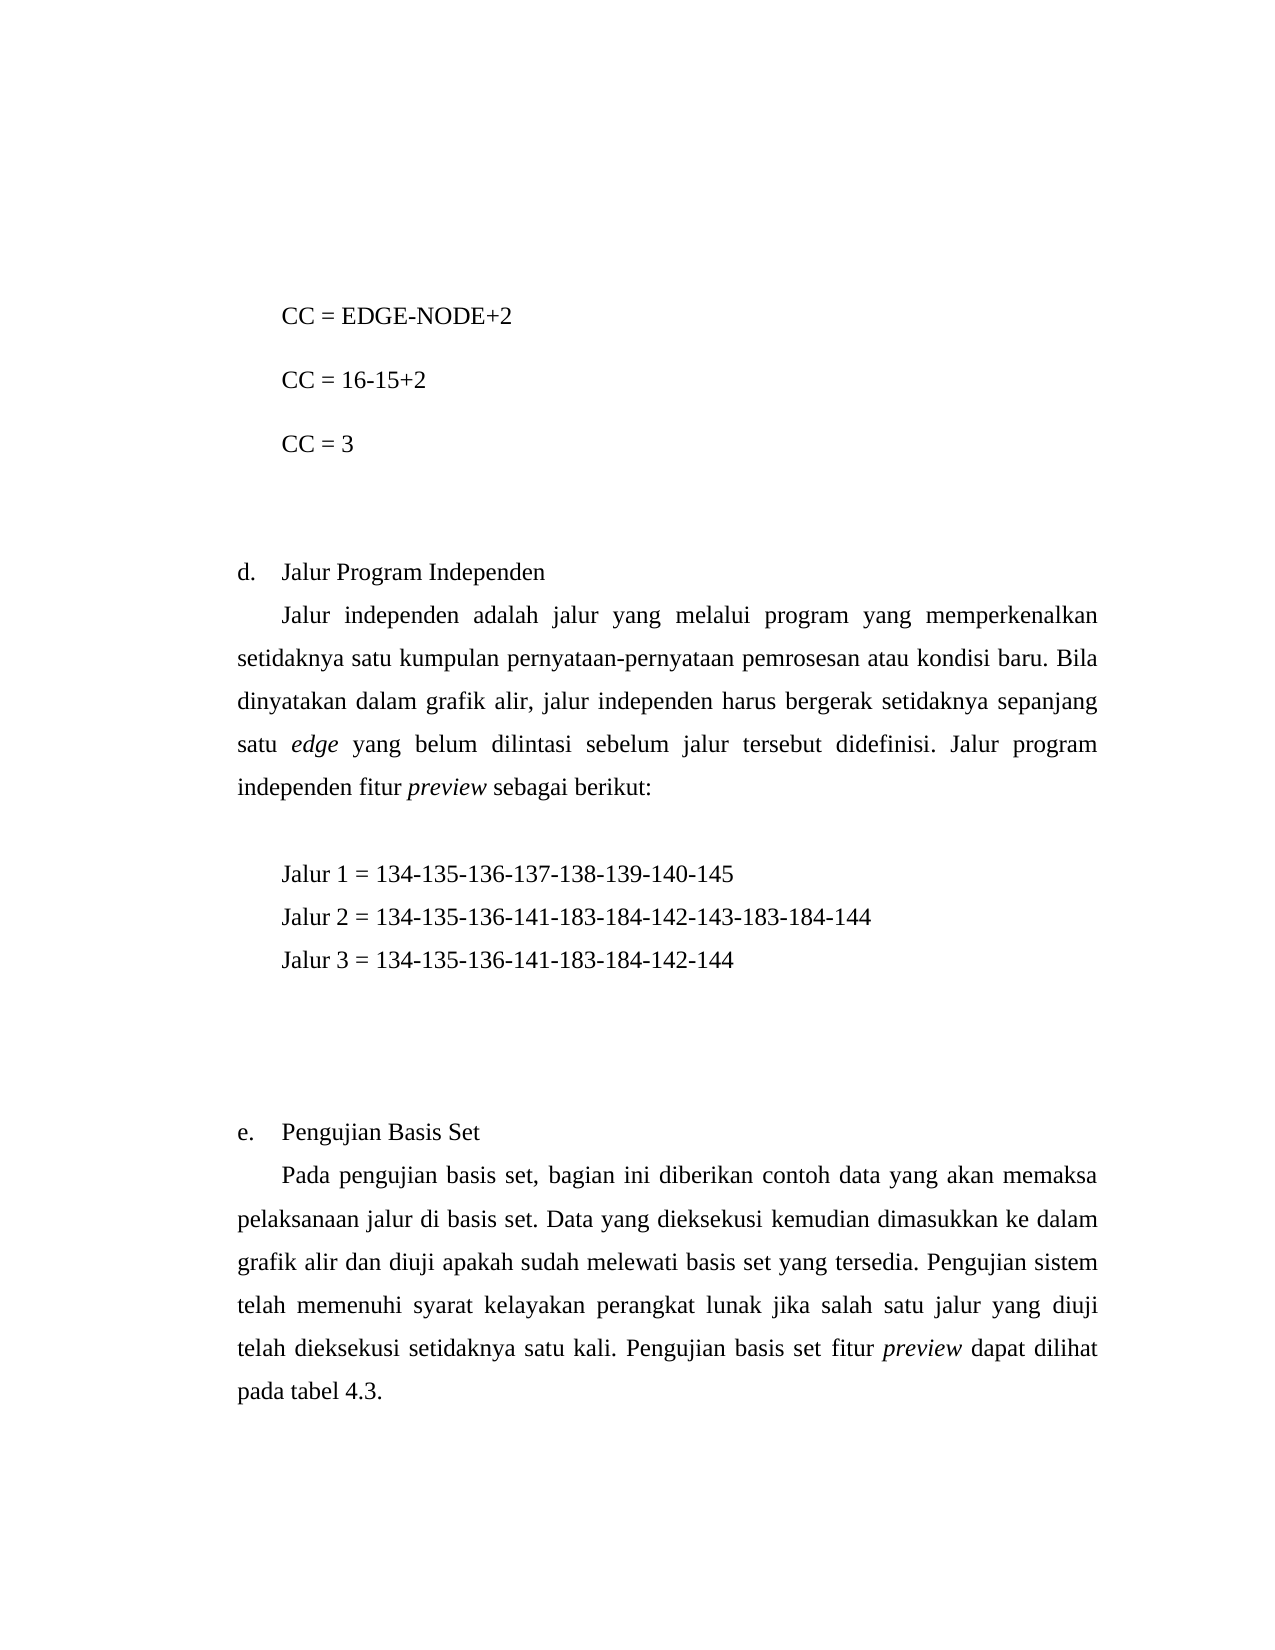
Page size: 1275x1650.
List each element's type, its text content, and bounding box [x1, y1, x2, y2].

text Jalur 2 = 134-135-136-141-183-184-142-143-183-184-144 [237, 902, 1098, 931]
text Jalur 3 = 134-135-136-141-183-184-142-144 [237, 945, 1098, 974]
list Pengujian Basis Set [237, 1117, 1098, 1146]
text Jalur 1 = 134-135-136-137-138-139-140-145 [237, 859, 1098, 887]
text CC = 16-15+2 [281, 365, 1098, 394]
text Jalur independen adalah jalur yang melalui program yang memperkenalkan setidaknya satu kumpulan pernyataan-pernyataan pemrosesan atau kondisi baru. Bila dinyatakan dalam grafik alir, jalur independen harus bergerak setidaknya sepanjang satu edge yang belum dilintasi sebelum jalur tersebut didefinisi. Jalur program independen fitur preview sebagai berikut: [237, 600, 1098, 801]
list Jalur Program Independen [237, 557, 1098, 586]
text CC = 3 [281, 429, 1098, 458]
text CC = EDGE-NODE+2 [281, 301, 1098, 330]
text Pada pengujian basis set, bagian ini diberikan contoh data yang akan memaksa pelaksanaan jalur di basis set. Data yang dieksekusi kemudian dimasukkan ke dalam grafik alir dan diuji apakah sudah melewati basis set yang tersedia. Pengujian sistem telah memenuhi syarat kelayakan perangkat lunak jika salah satu jalur yang diuji telah dieksekusi setidaknya satu kali. Pengujian basis set fitur preview dapat dilihat pada tabel 4.3. [237, 1161, 1098, 1405]
